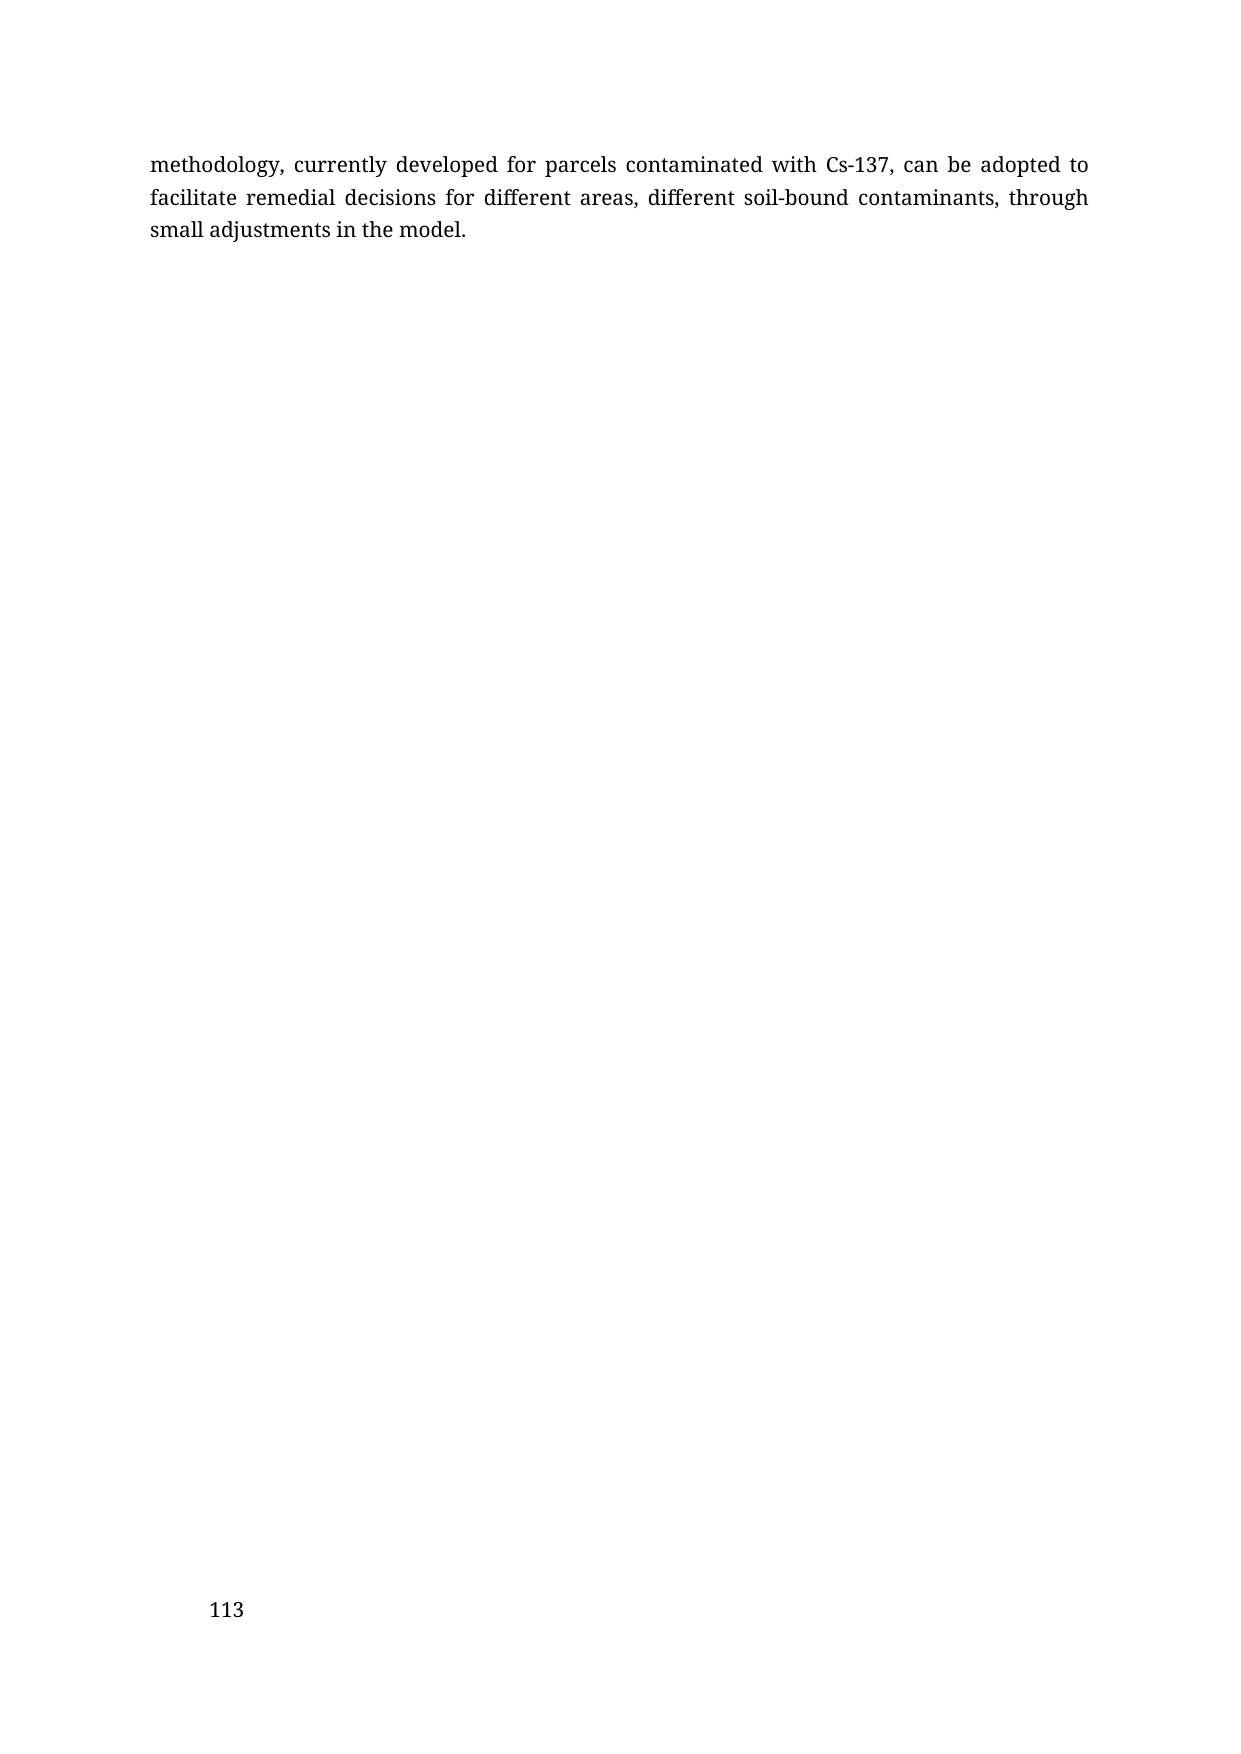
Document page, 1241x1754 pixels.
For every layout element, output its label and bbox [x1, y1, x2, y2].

text [150, 150, 1090, 244]
